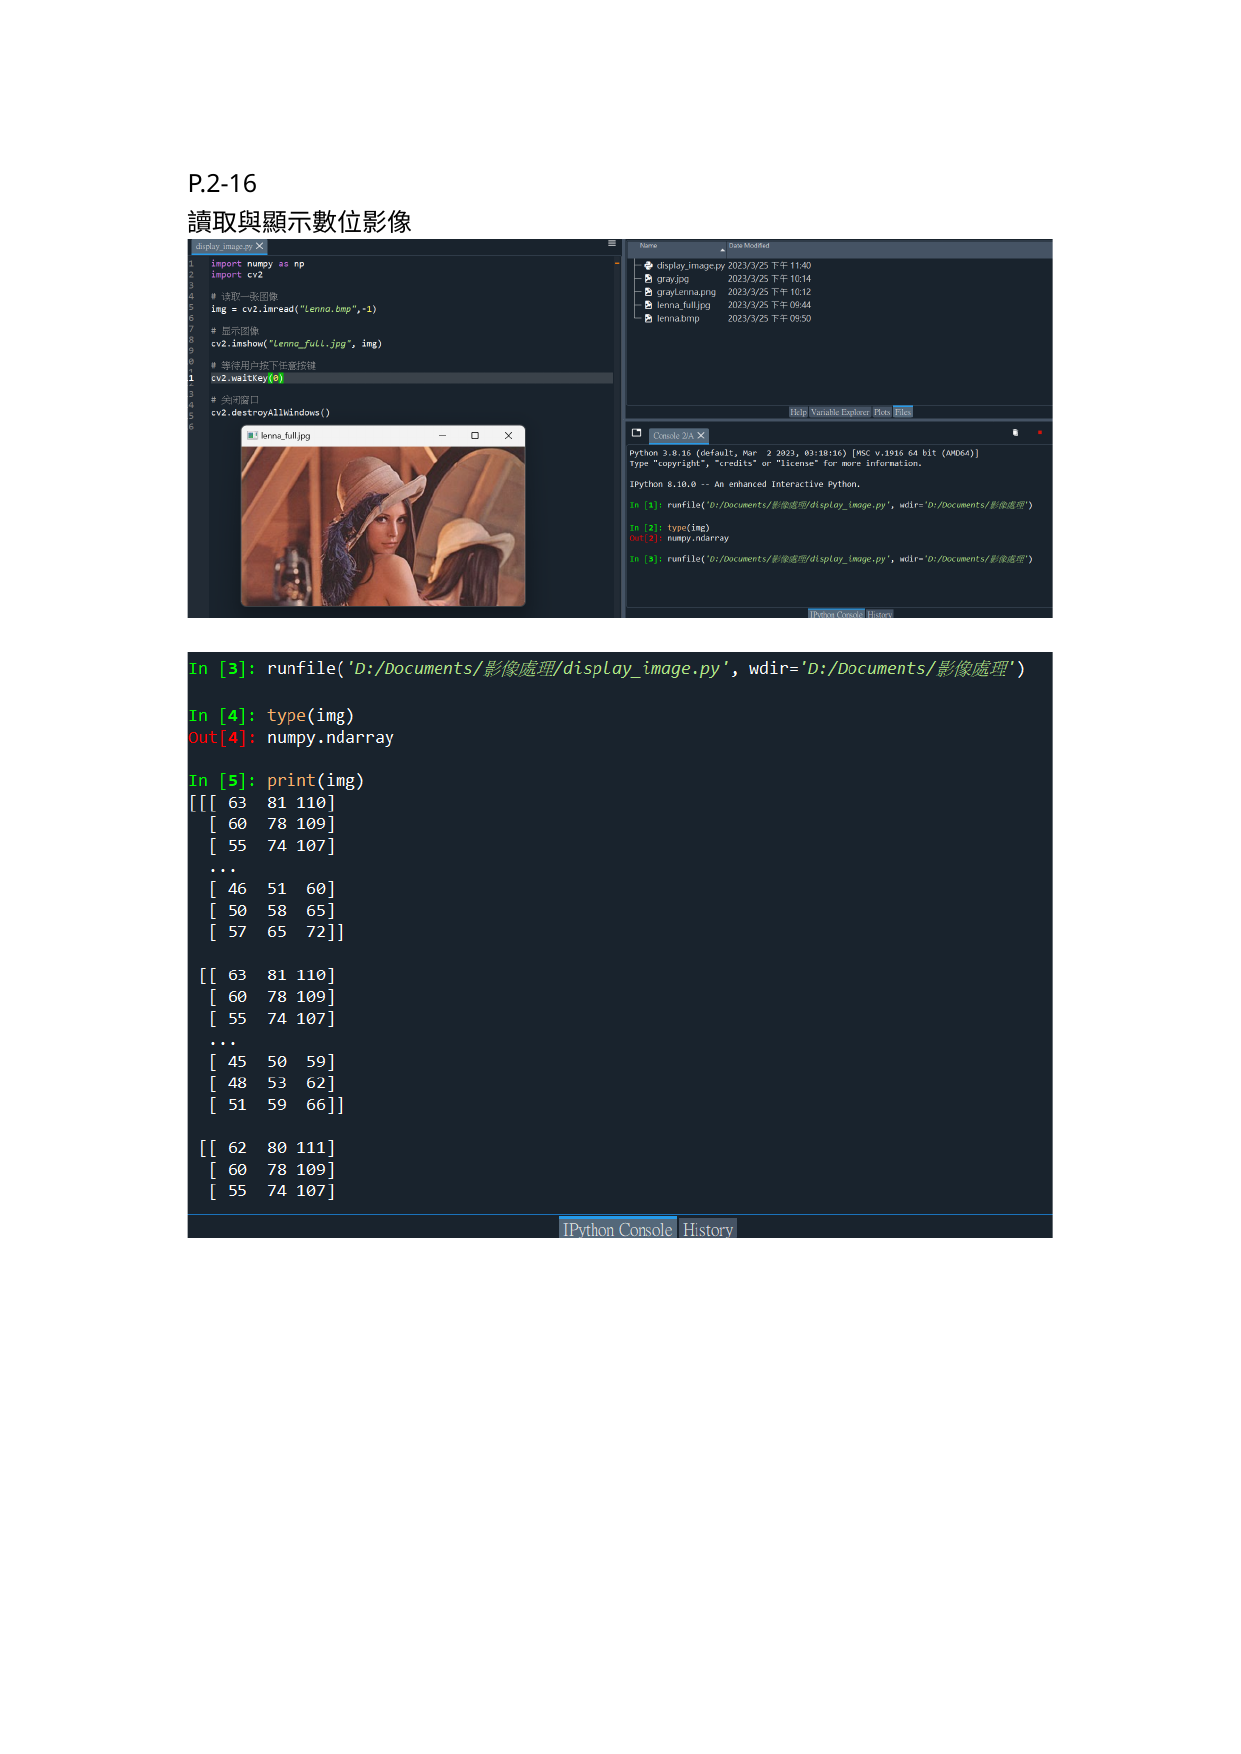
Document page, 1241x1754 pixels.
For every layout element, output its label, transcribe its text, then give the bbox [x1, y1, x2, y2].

picture [187, 652, 1053, 1238]
text P.2-16 [187, 164, 1053, 202]
picture [187, 239, 1053, 618]
text 讀取與顯示數位影像 [187, 202, 1053, 239]
